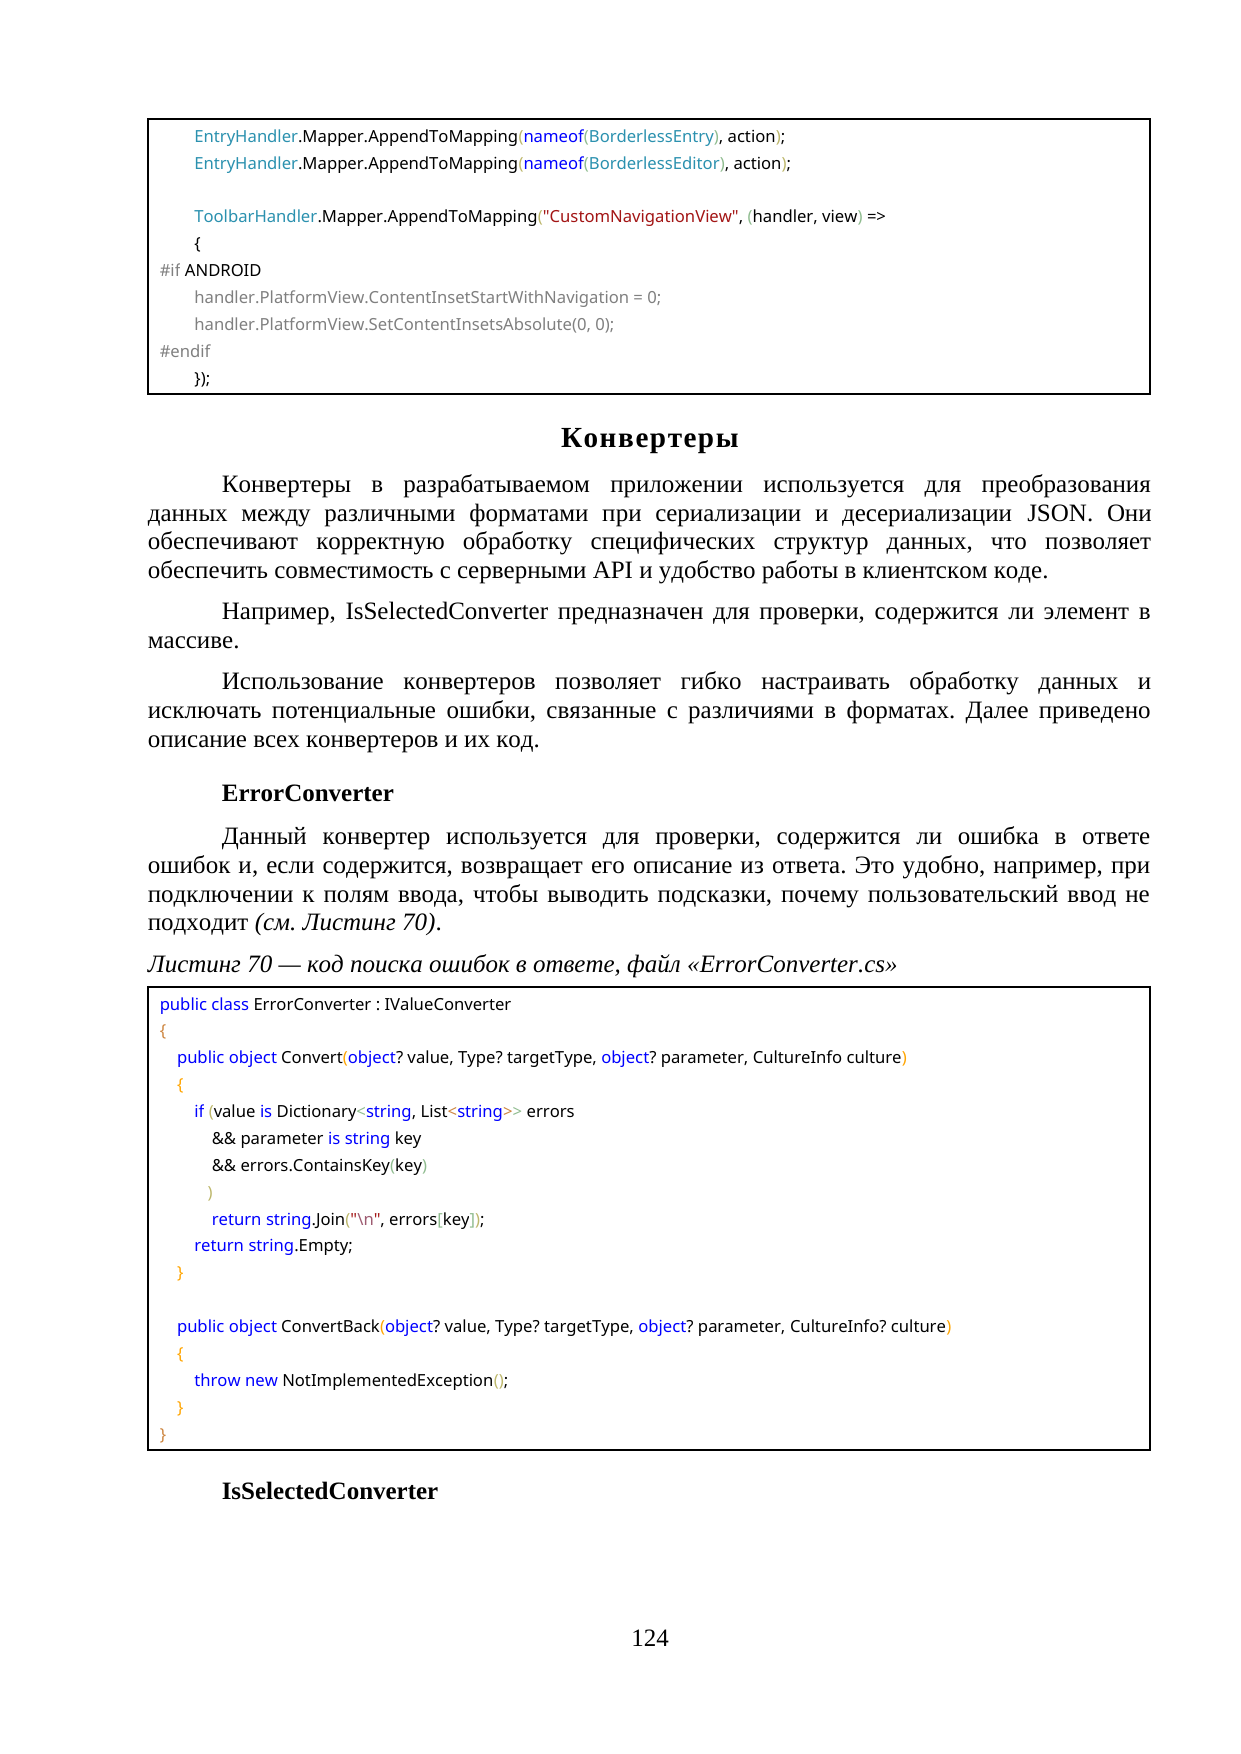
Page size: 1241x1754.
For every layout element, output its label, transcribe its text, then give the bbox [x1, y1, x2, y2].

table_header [149, 120, 1149, 393]
text ErrorConverter [148, 778, 1152, 806]
text IsSelectedConverter [148, 1476, 1152, 1505]
text Использование конвертеров позволяет гибко настраивать обработку данных и исключать потенциальные ошибки, связанные с различиями в форматах. Далее приведено описание всех конвертеров и их код. [148, 666, 1152, 753]
text Данный конвертер используется для проверки, содержится ли ошибка в ответе ошибок и, если содержится, возвращает его описание из ответа. Это удобно, например, при подключении к полям ввода, чтобы выводить подсказки, почему пользовательский ввод не подходит (см. Листинг 70). [148, 821, 1152, 936]
table_header public class ErrorConverter : IValueConverter { public object Convert(object? value, Type? targetType, object? parameter, CultureInfo culture) { if (value is Dictionary<string, List<string>> errors && parameter is string key && errors.ContainsKey(key) ) return string.Join("\n", errors[key]); return string.Empty; } public object ConvertBack(object? value, Type? targetType, object? parameter, CultureInfo? culture) { throw new NotImplementedException(); } } [149, 988, 1149, 1449]
text Например, IsSelectedConverter предназначен для проверки, содержится ли элемент в массиве. [148, 596, 1152, 654]
text Конвертеры в разрабатываемом приложении используется для преобразования данных между различными форматами при сериализации и десериализации JSON. Они обеспечивают корректную обработку специфических структур данных, что позволяет обеспечить совместимость с серверными API и удобство работы в клиентском коде. [148, 469, 1152, 584]
list Листинг 70 — код поиска ошибок в ответе, файл «ErrorConverter.cs» [148, 949, 1152, 977]
subtitle Конвертеры [148, 420, 1152, 454]
